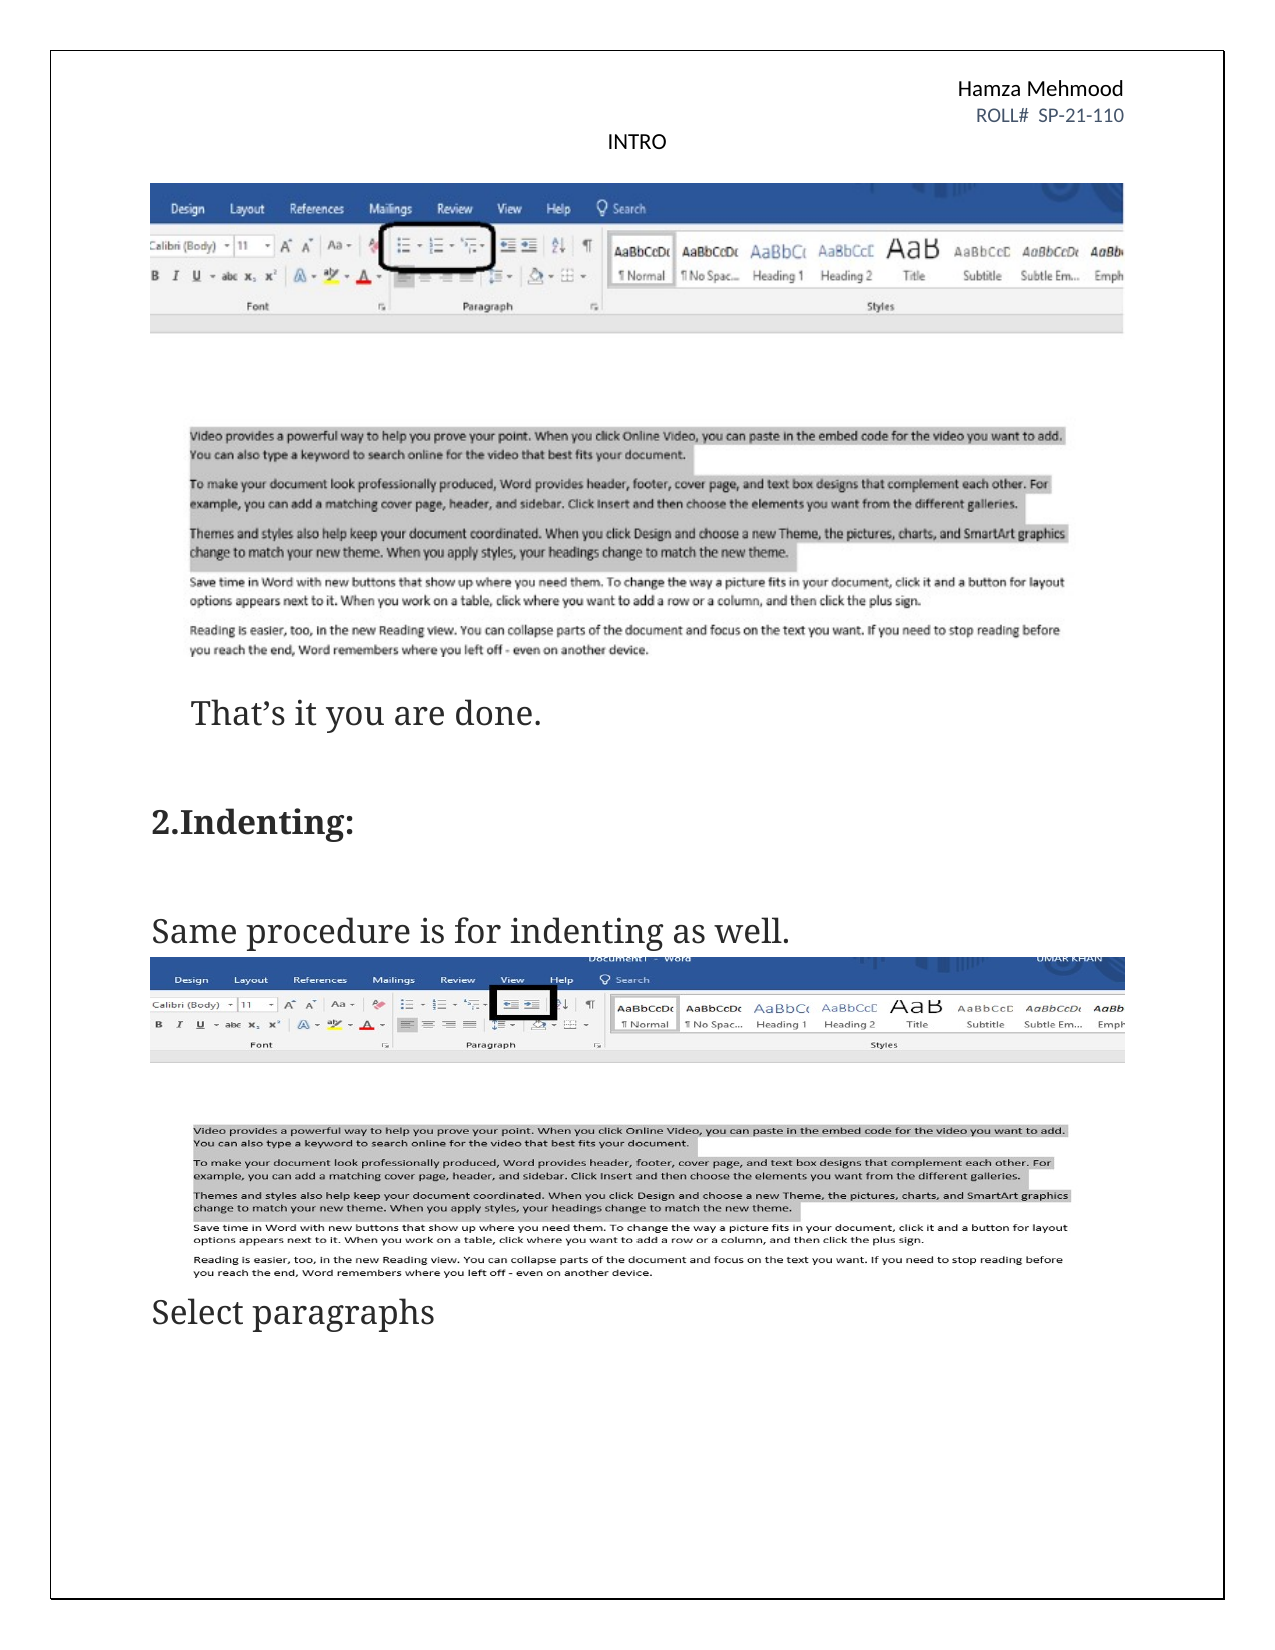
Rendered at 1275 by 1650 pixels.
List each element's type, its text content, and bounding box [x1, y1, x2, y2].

picture [150, 183, 1125, 657]
text 2.Indenting: [151, 799, 1124, 844]
text That’s it you are done. [190, 690, 1034, 735]
text Select paragraphs [151, 1289, 1037, 1334]
text Same procedure is for indenting as well. [151, 908, 1037, 953]
picture [150, 957, 1125, 1286]
